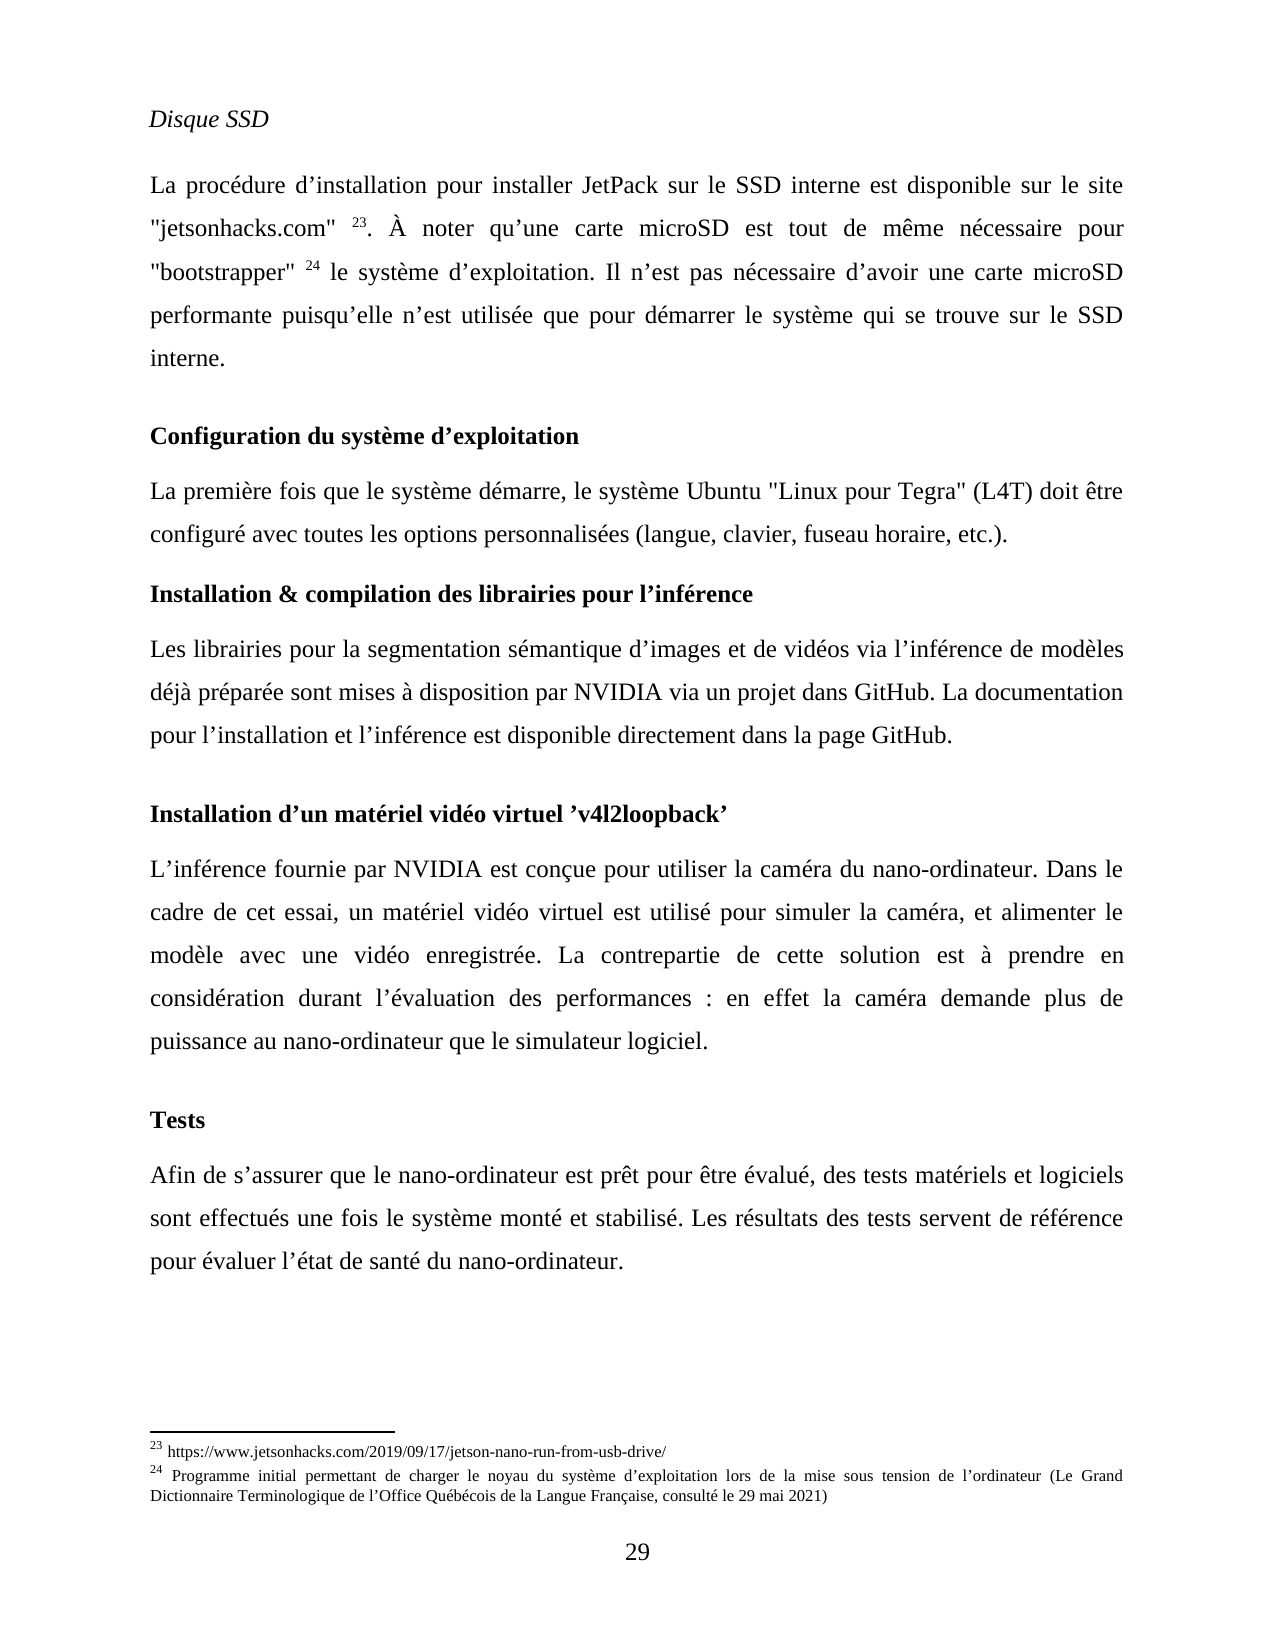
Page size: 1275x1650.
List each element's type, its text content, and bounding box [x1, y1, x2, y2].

text Tests [149, 1105, 1125, 1134]
text La procédure d’installation pour installer JetPack sur le SSD interne est disponible sur le site "jetsonhacks.com" . À noter qu’une carte microSD est tout de même nécessaire pour "bootstrapper" le système d’exploitation. Il n’est pas nécessaire d’avoir une carte microSD performante puisqu’elle n’est utilisée que pour démarrer le système qui se trouve sur le SSD interne. [150, 170, 1125, 372]
text Les librairies pour la segmentation sémantique d’images et de vidéos via l’inférence de modèles déjà préparée sont mises à disposition par NVIDIA via un projet dans GitHub. La documentation pour l’installation et l’inférence est disponible directement dans la page GitHub. [150, 634, 1125, 749]
text Afin de s’assurer que le nano-ordinateur est prêt pour être évalué, des tests matériels et logiciels sont effectués une fois le système monté et stabilisé. Les résultats des tests servent de référence pour évaluer l’état de santé du nano-ordinateur. [150, 1160, 1125, 1275]
text La première fois que le système démarre, le système Ubuntu "Linux pour Tegra" (L4T) doit être configuré avec toutes les options personnalisées (langue, clavier, fuseau horaire, etc.). [150, 476, 1125, 548]
text Installation d’un matériel vidéo virtuel ’v4l2loopback’ [149, 799, 1125, 828]
text L’inférence fournie par NVIDIA est conçue pour utiliser la caméra du nano-ordinateur. Dans le cadre de cet essai, un matériel vidéo virtuel est utilisé pour simuler la caméra, et alimenter le modèle avec une vidéo enregistrée. La contrepartie de cette solution est à prendre en considération durant l’évaluation des performances : en effet la caméra demande plus de puissance au nano-ordinateur que le simulateur logiciel. [150, 854, 1125, 1055]
text Configuration du système d’exploitation [149, 421, 1125, 450]
text Installation & compilation des librairies pour l’inférence [149, 579, 1125, 608]
subtitle Disque SSD [148, 104, 1125, 132]
